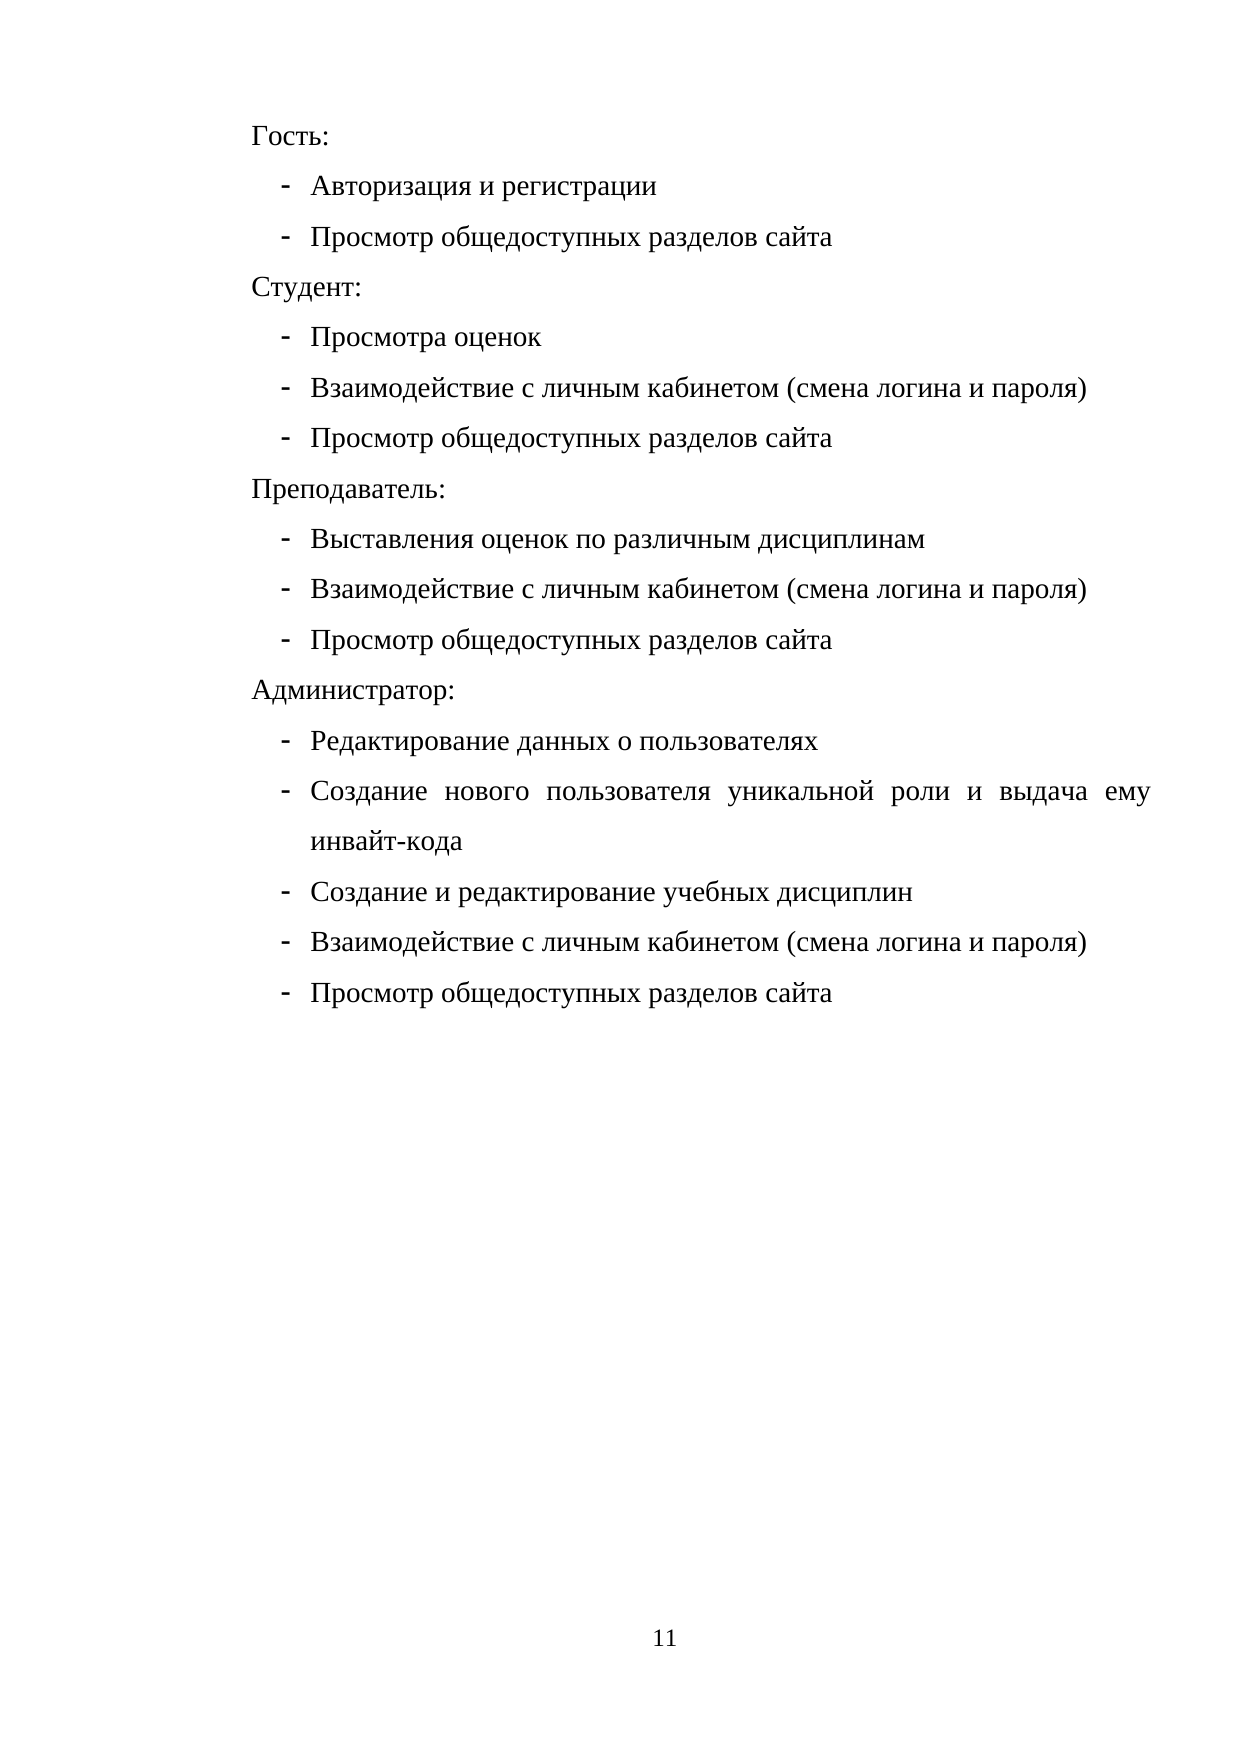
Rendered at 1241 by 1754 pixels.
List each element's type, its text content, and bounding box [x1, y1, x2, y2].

text Создание и редактирование учебных дисциплин [281, 874, 1152, 907]
text Авторизация и регистрации [281, 168, 1152, 202]
text Выставления оценок по различным дисциплинам [281, 521, 1152, 555]
text Гость: [177, 118, 1152, 152]
text Взаимодействие с личным кабинетом (смена логина и пароля) [281, 370, 1152, 404]
text Просмотр общедоступных разделов сайта [281, 975, 1152, 1008]
list Студент: [177, 269, 1152, 303]
text Взаимодействие с личным кабинетом (смена логина и пароля) [281, 924, 1152, 958]
text Создание нового пользователя уникальной роли и выдача ему инвайт-кода [281, 773, 1152, 857]
text Преподаватель: [177, 471, 1152, 504]
text Просмотр общедоступных разделов сайта [281, 420, 1152, 454]
text Взаимодействие с личным кабинетом (смена логина и пароля) [281, 572, 1152, 605]
text Просмотра оценок [281, 319, 1152, 353]
list Администратор: [177, 672, 1152, 706]
text Просмотр общедоступных разделов сайта [281, 219, 1152, 252]
text Редактирование данных о пользователях [281, 723, 1152, 756]
text Просмотр общедоступных разделов сайта [281, 622, 1152, 656]
